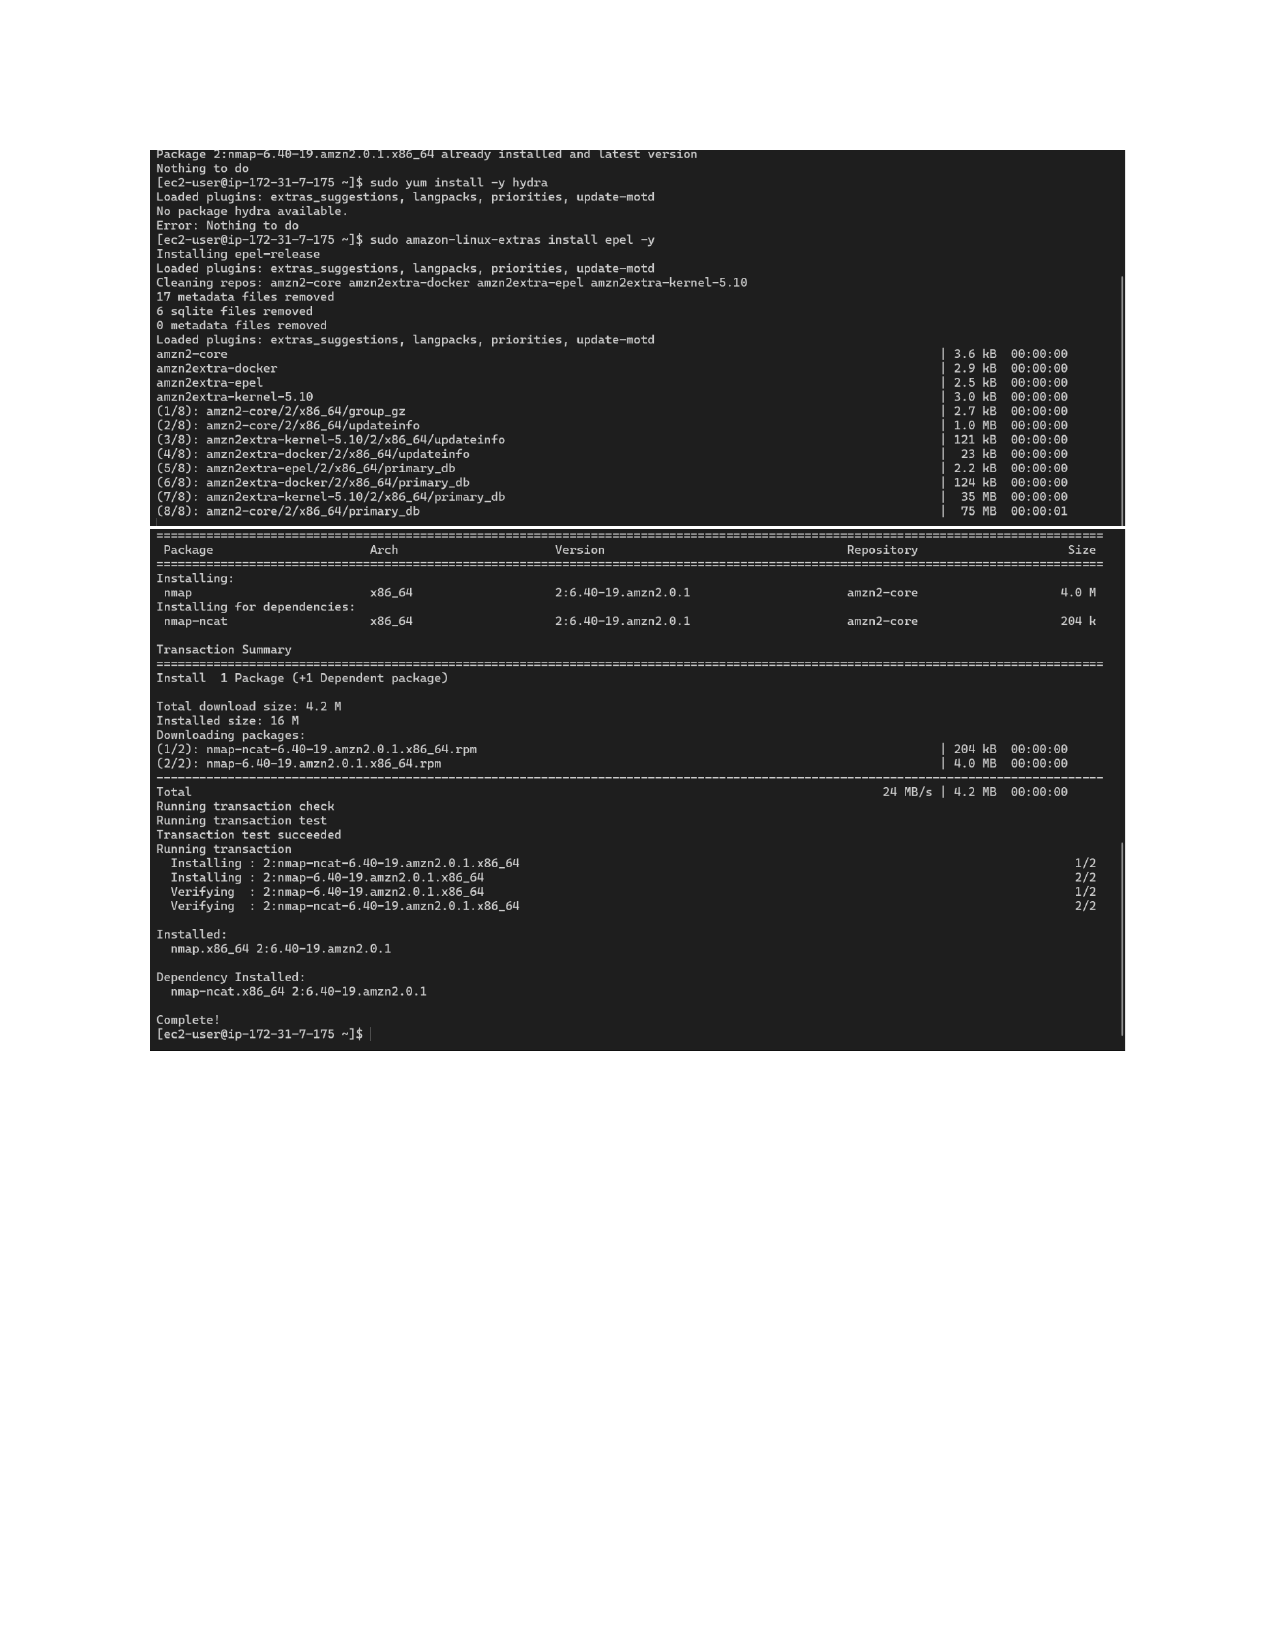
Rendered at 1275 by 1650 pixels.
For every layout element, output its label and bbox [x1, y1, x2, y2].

picture [150, 529, 1125, 1051]
picture [150, 150, 1125, 526]
